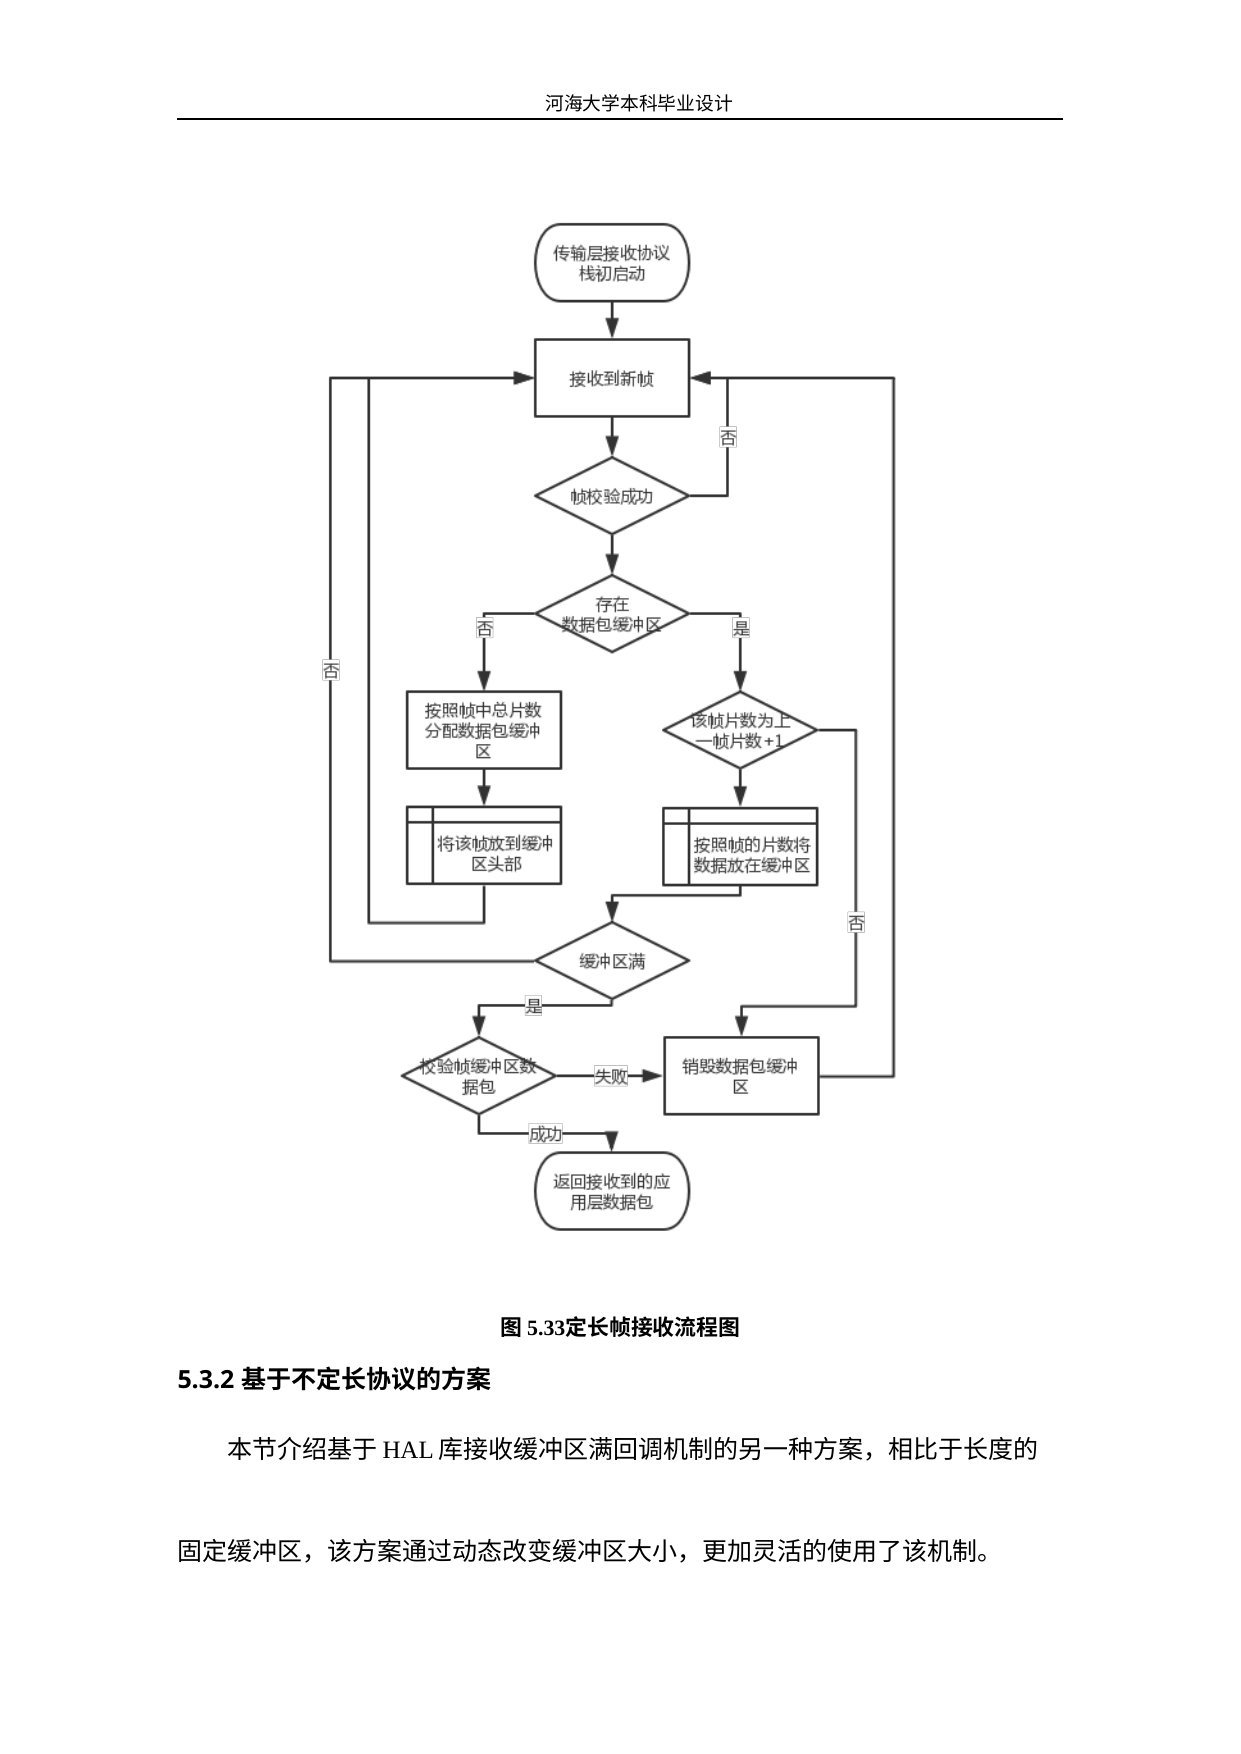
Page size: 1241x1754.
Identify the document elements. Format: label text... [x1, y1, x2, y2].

picture [269, 163, 971, 1309]
text 本节介绍基于HAL库接收缓冲区满回调机制的另一种方案，相比于长度的固定缓冲区，该方案通过动态改变缓冲区大小，更加灵活的使用了该机制。 [177, 1414, 1063, 1584]
subtitle 基于不定长协议的方案 [177, 1359, 1063, 1396]
